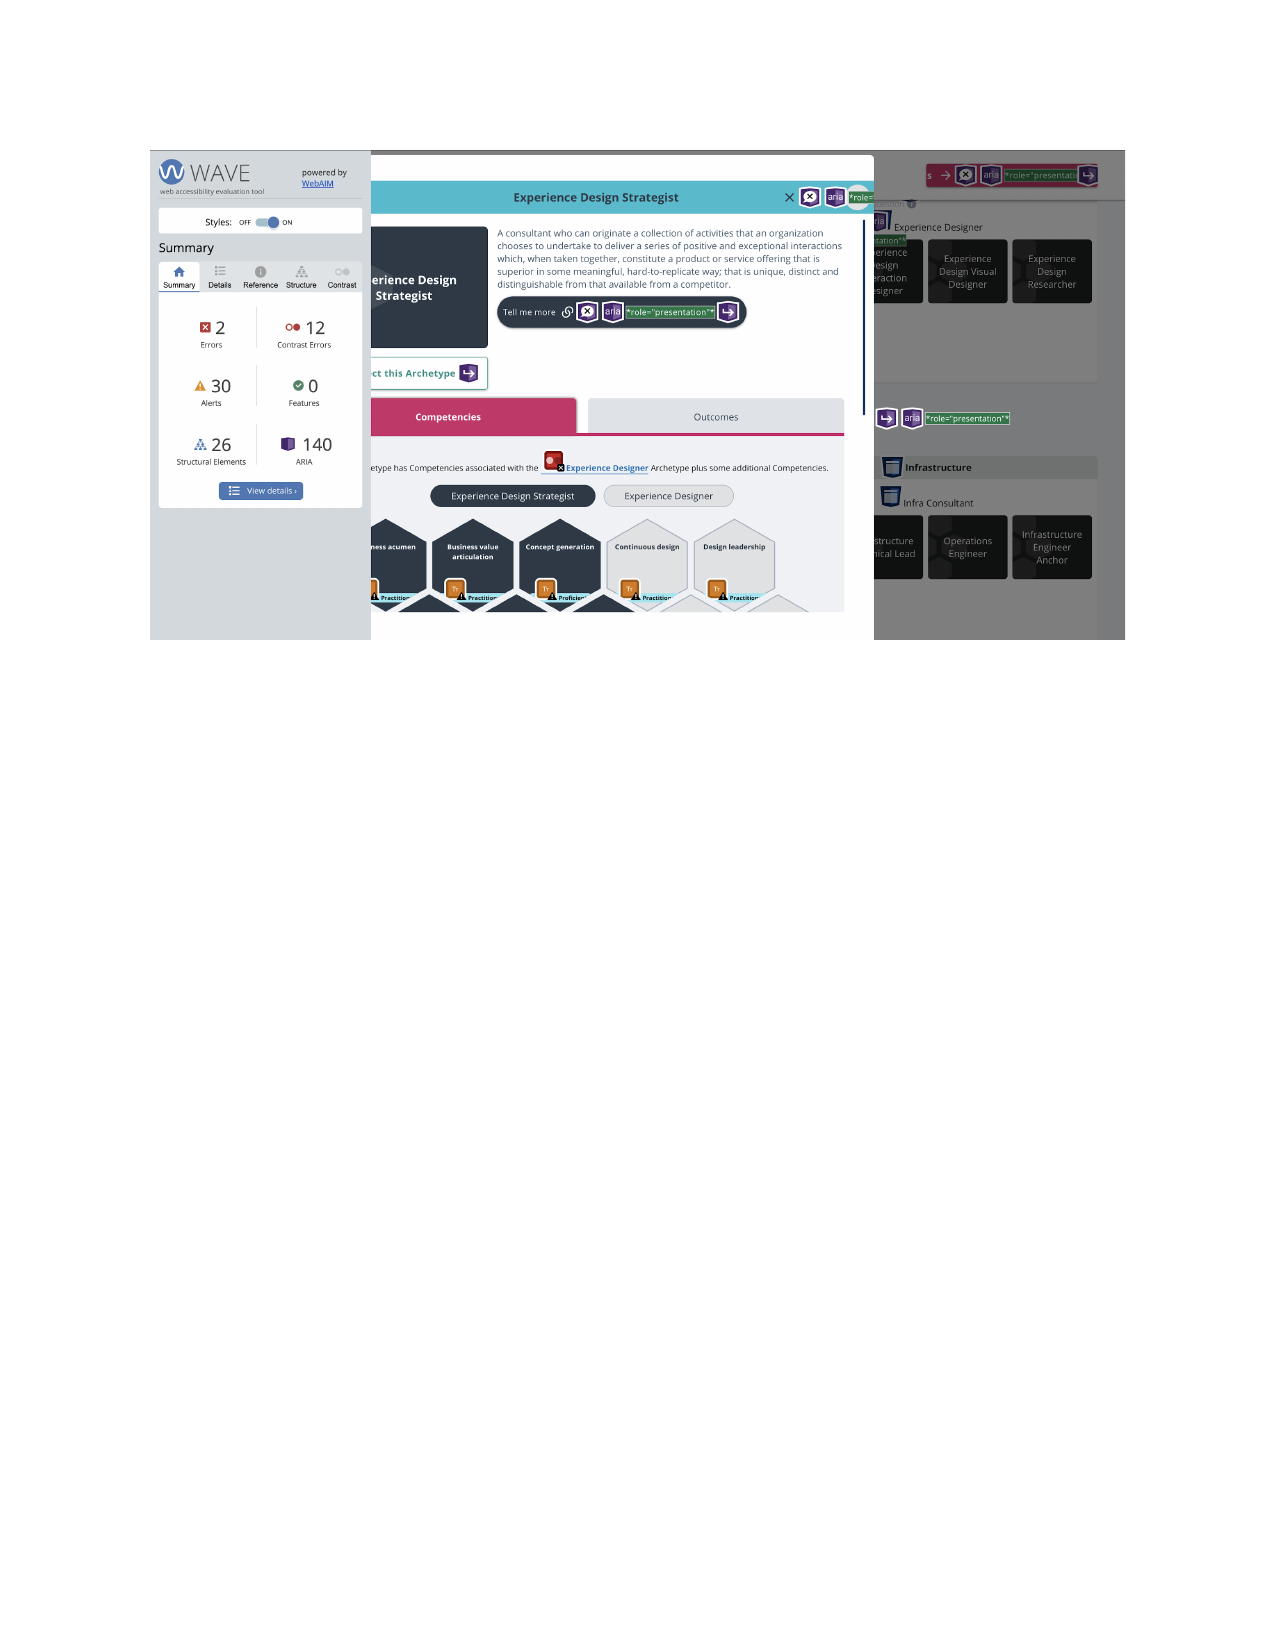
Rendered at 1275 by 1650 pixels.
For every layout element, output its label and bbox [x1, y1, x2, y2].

picture [150, 150, 1125, 640]
